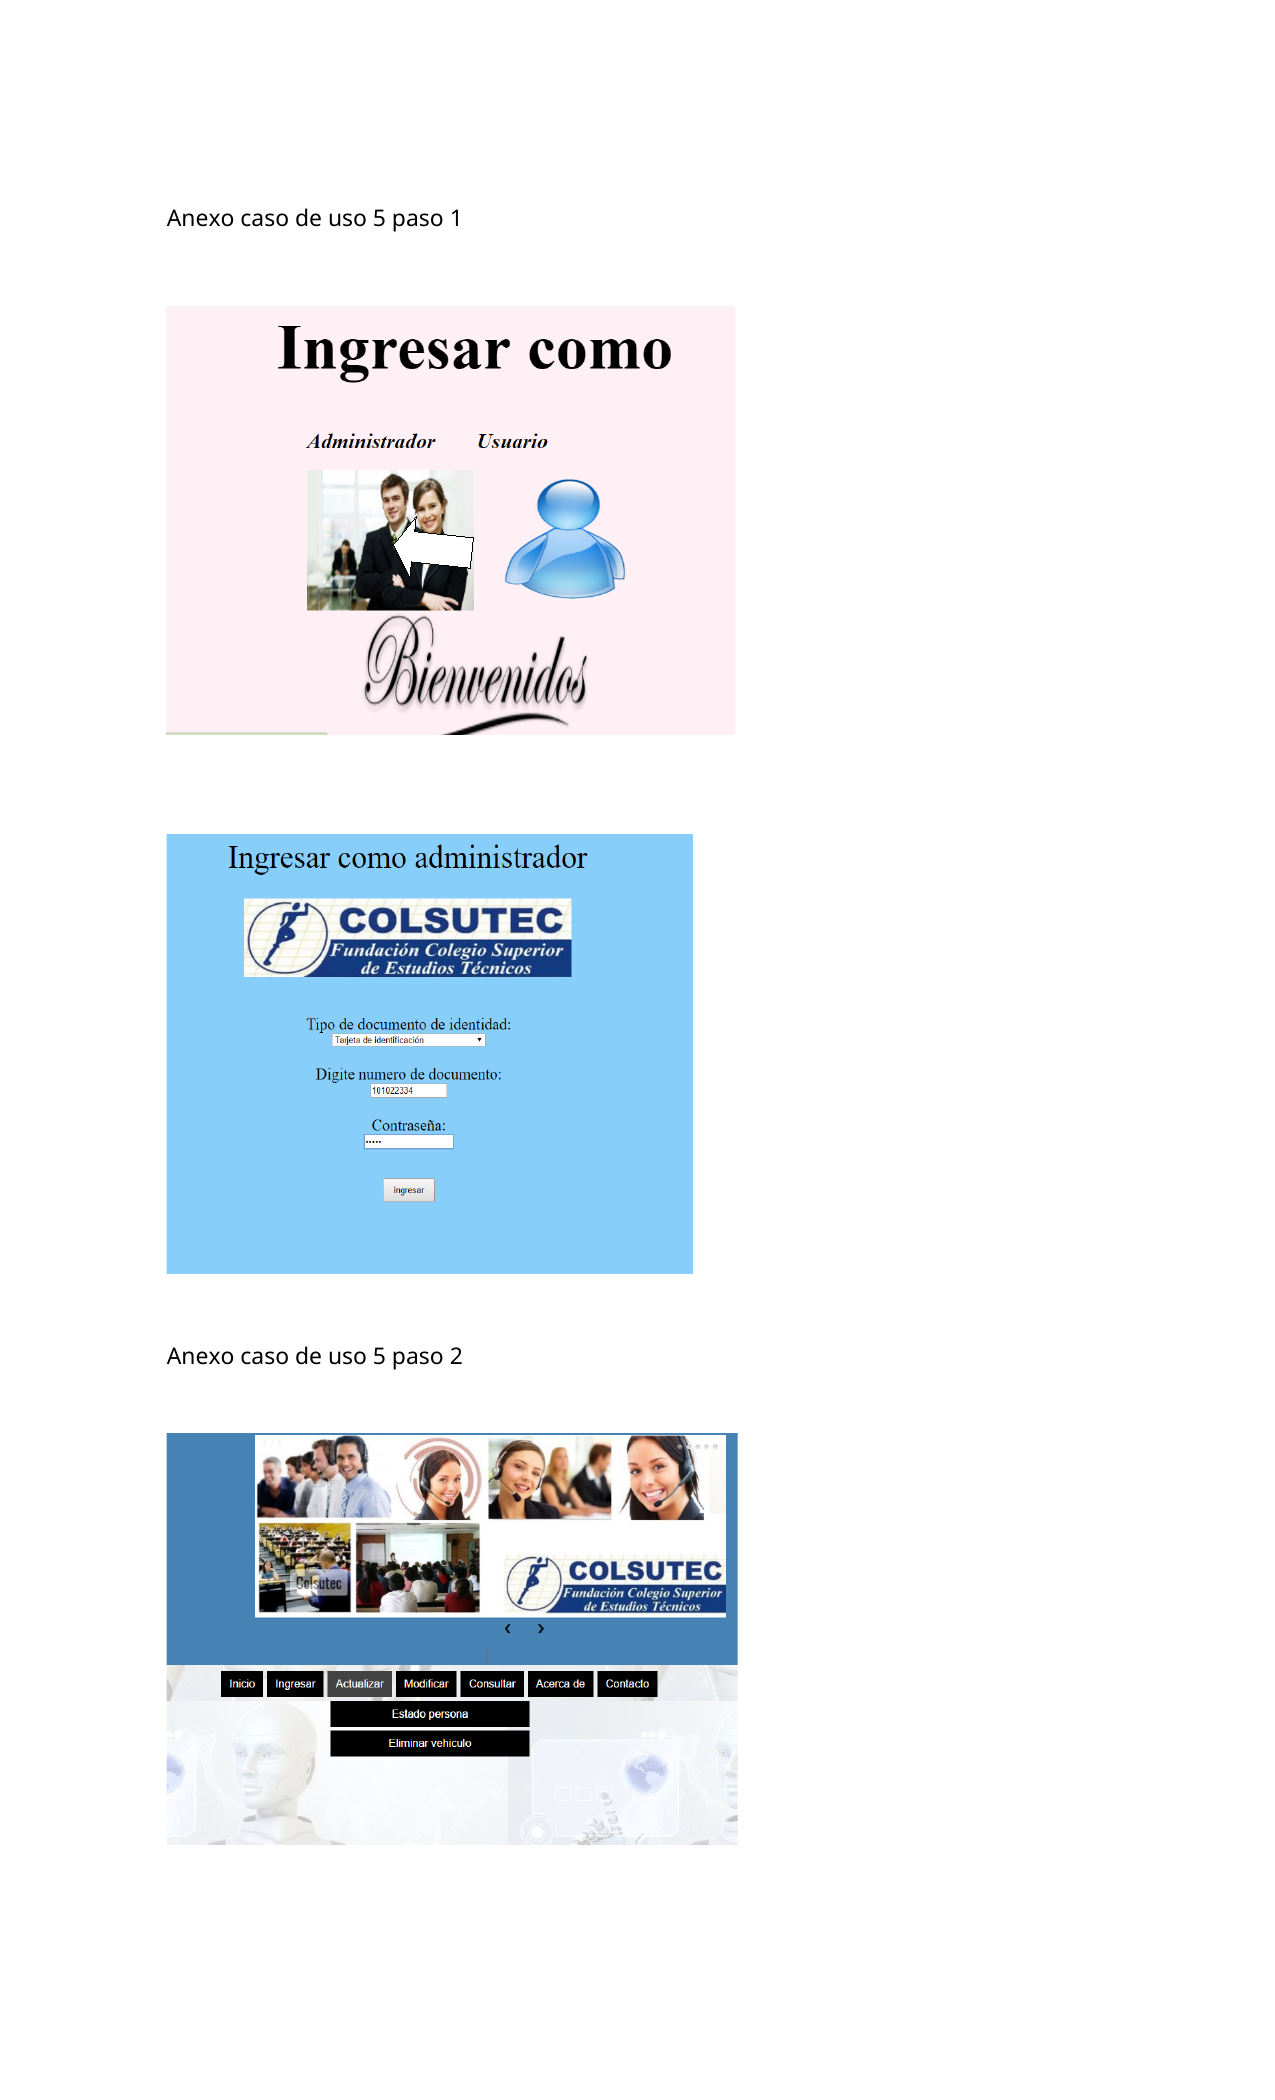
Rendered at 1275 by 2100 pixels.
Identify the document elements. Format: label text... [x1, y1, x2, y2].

picture [165, 306, 736, 735]
picture [166, 834, 693, 1274]
text Anexo caso de uso 5 paso 2 [167, 1340, 1096, 1371]
picture [166, 1433, 738, 1845]
text Anexo caso de uso 5 paso 1 [167, 202, 1096, 233]
